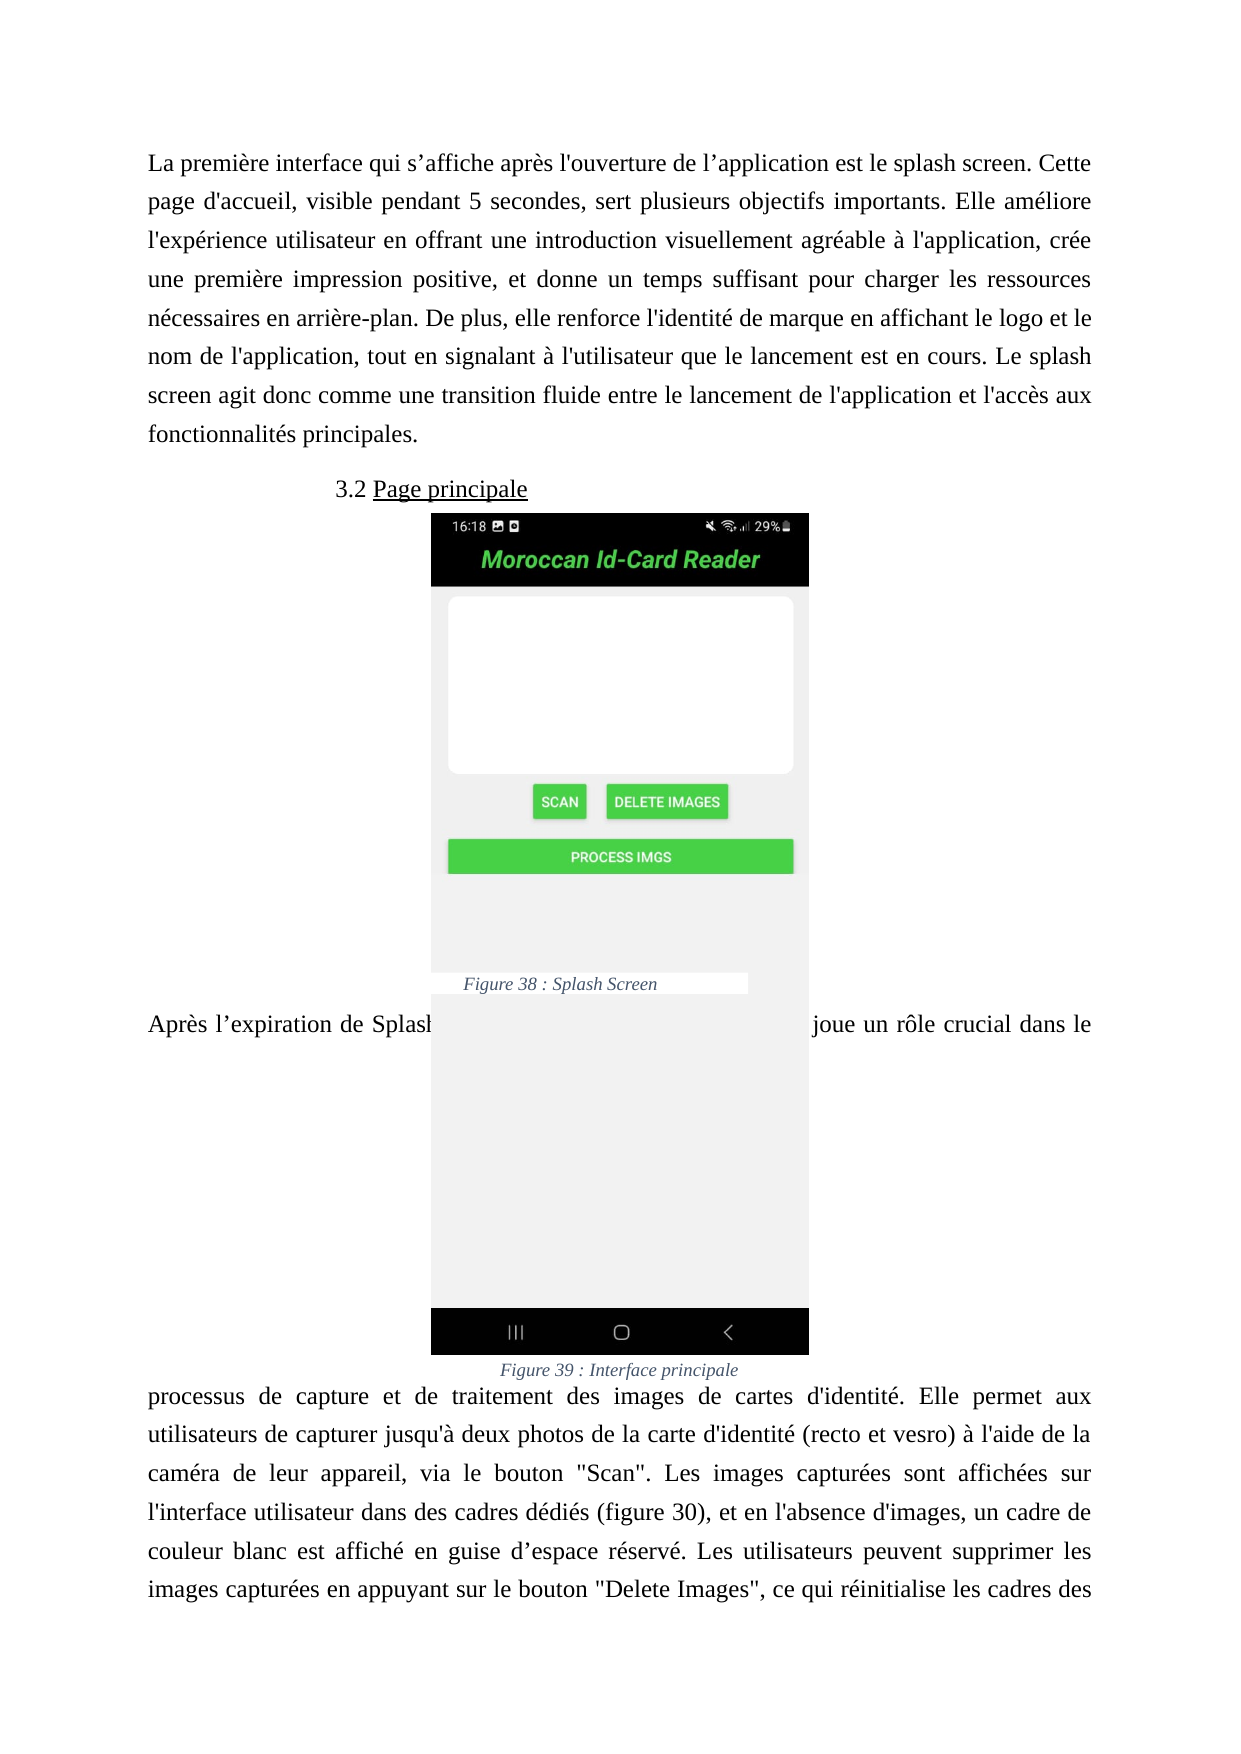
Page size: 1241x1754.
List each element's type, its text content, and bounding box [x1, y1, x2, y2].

text Page principale [335, 474, 1093, 503]
picture [431, 513, 809, 1355]
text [148, 530, 1093, 1603]
text La première interface qui s’affiche après l'ouverture de l’application est le splash screen. Cette page d'accueil, visible pendant 5 secondes, sert plusieurs objectifs importants. Elle améliore l'expérience utilisateur en offrant une introduction visuellement agréable à l'application, crée une première impression positive, et donne un temps suffisant pour charger les ressources nécessaires en arrière-plan. De plus, elle renforce l'identité de marque en affichant le logo et le nom de l'application, tout en signalant à l'utilisateur que le lancement est en cours. Le splash screen agit donc comme une transition fluide entre le lancement de l'application et l'accès aux fonctionnalités principales. [148, 148, 1093, 448]
